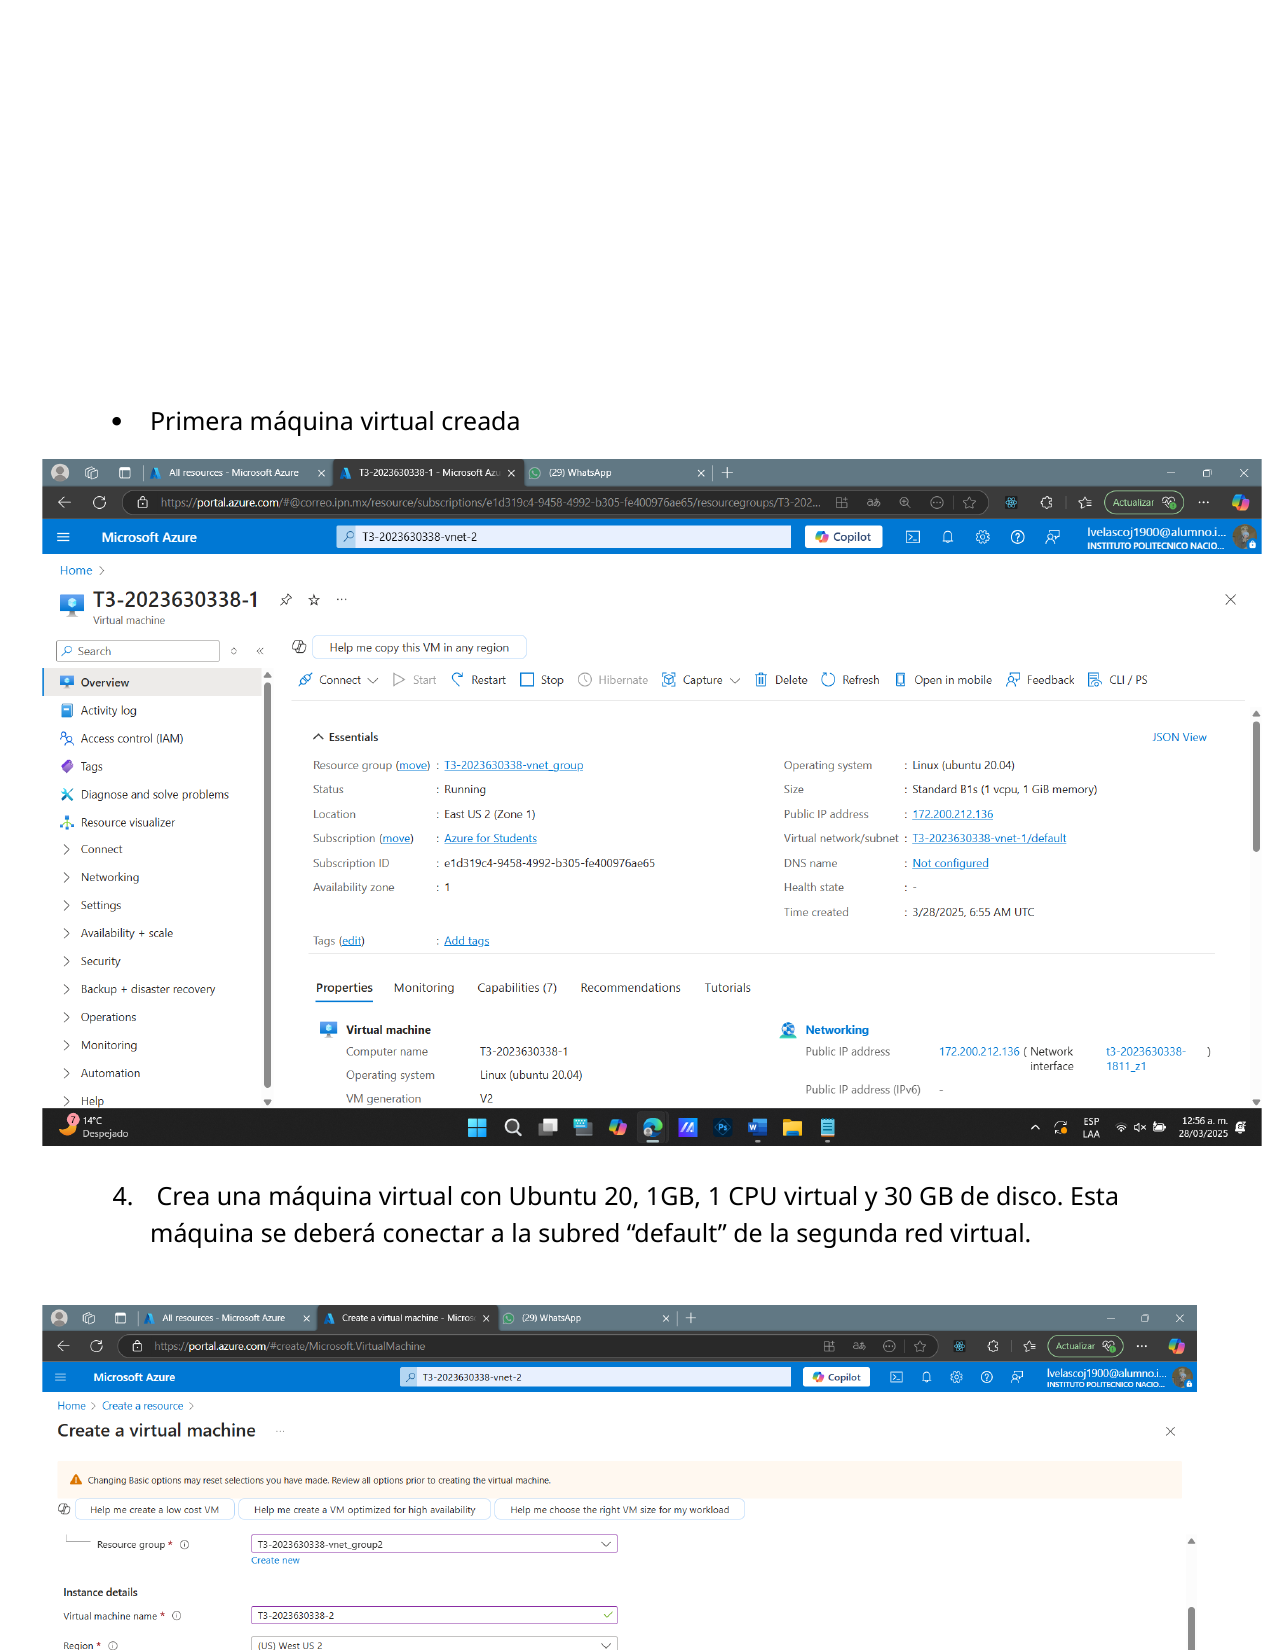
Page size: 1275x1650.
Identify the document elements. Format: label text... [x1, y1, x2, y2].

list Crea una máquina virtual con Ubuntu 20, 1GB, 1 CPU virtual y 30 GB de disco. Esta máquina se deberá conectar a la subred “default” de la segunda red virtual. [112, 1178, 1200, 1249]
picture [42, 459, 1262, 1146]
list Primera máquina virtual creada [112, 403, 1200, 437]
picture [42, 1305, 1197, 1650]
